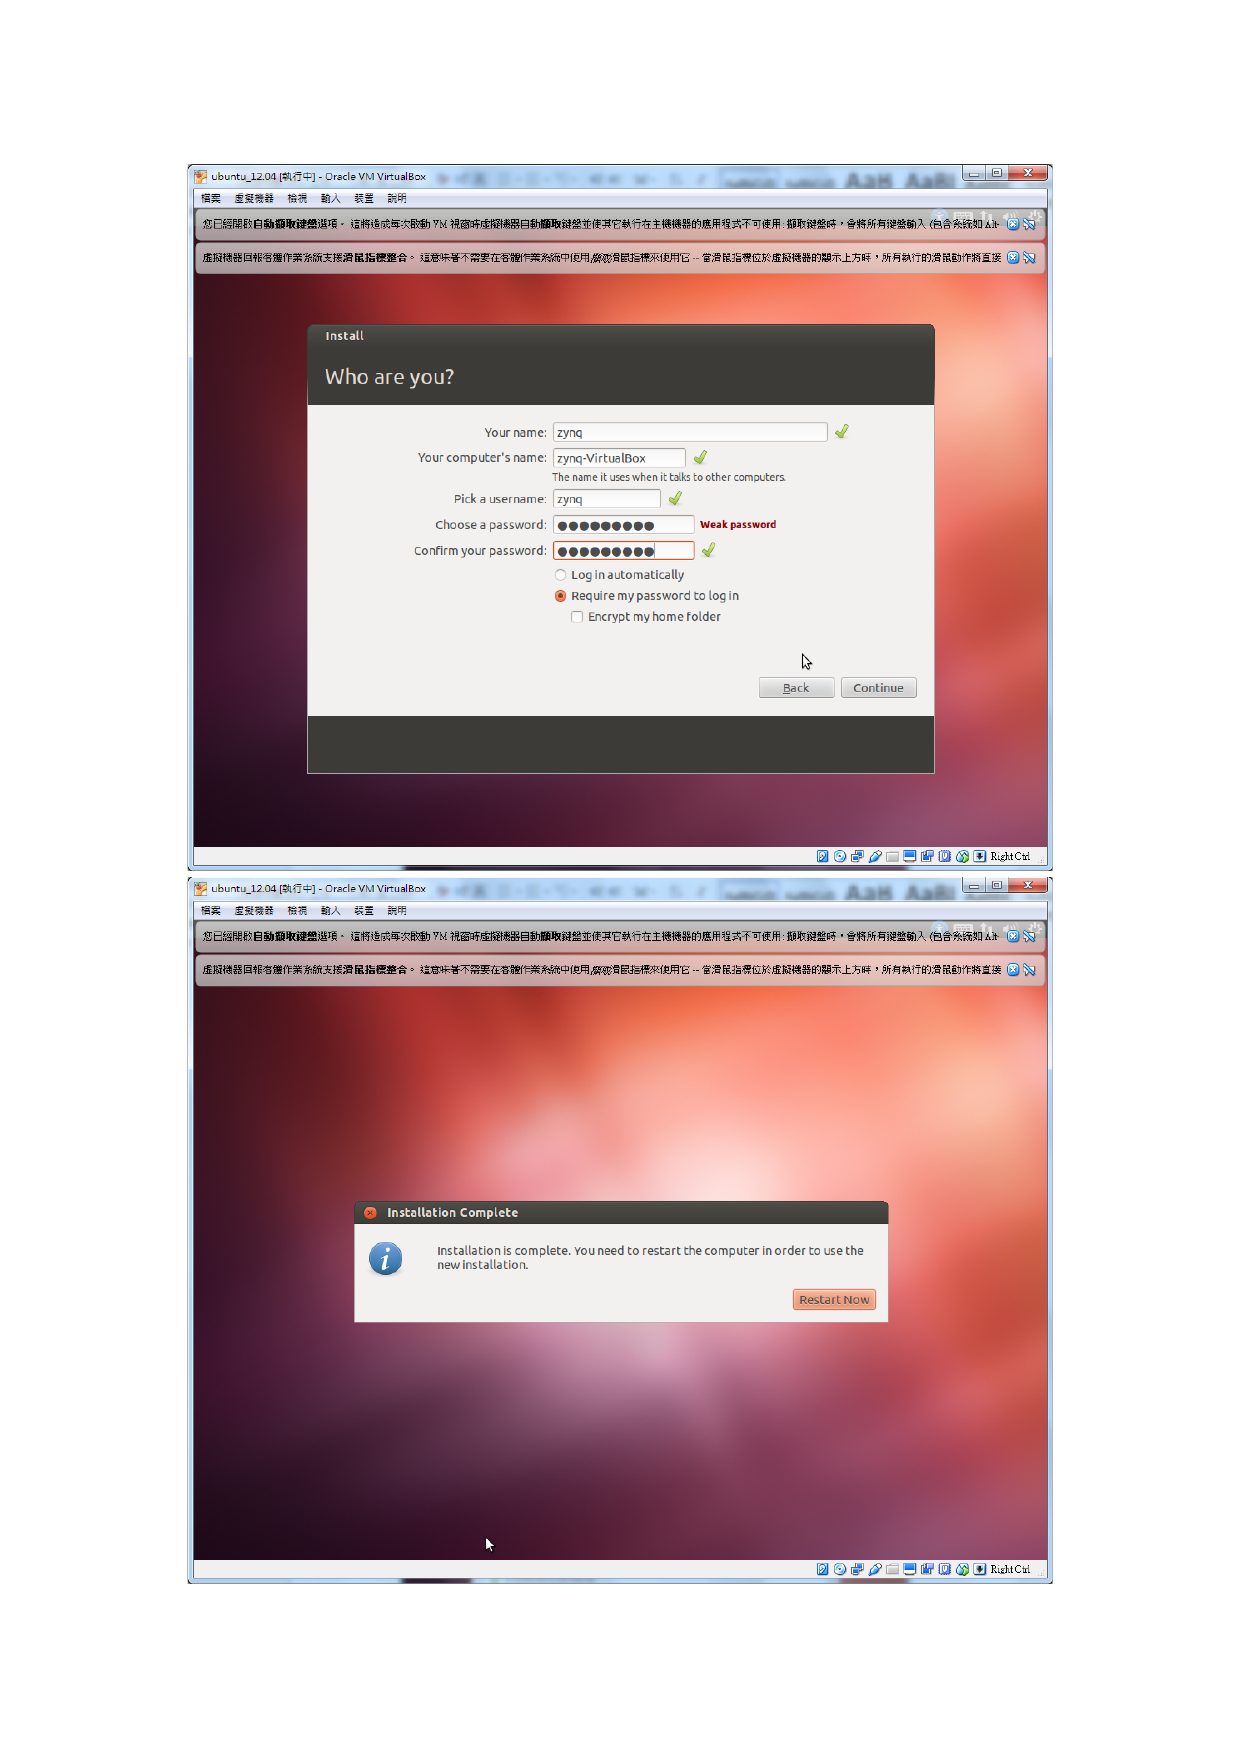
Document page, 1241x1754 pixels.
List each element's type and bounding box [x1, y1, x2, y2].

picture [187, 877, 1053, 1584]
picture [187, 164, 1053, 871]
